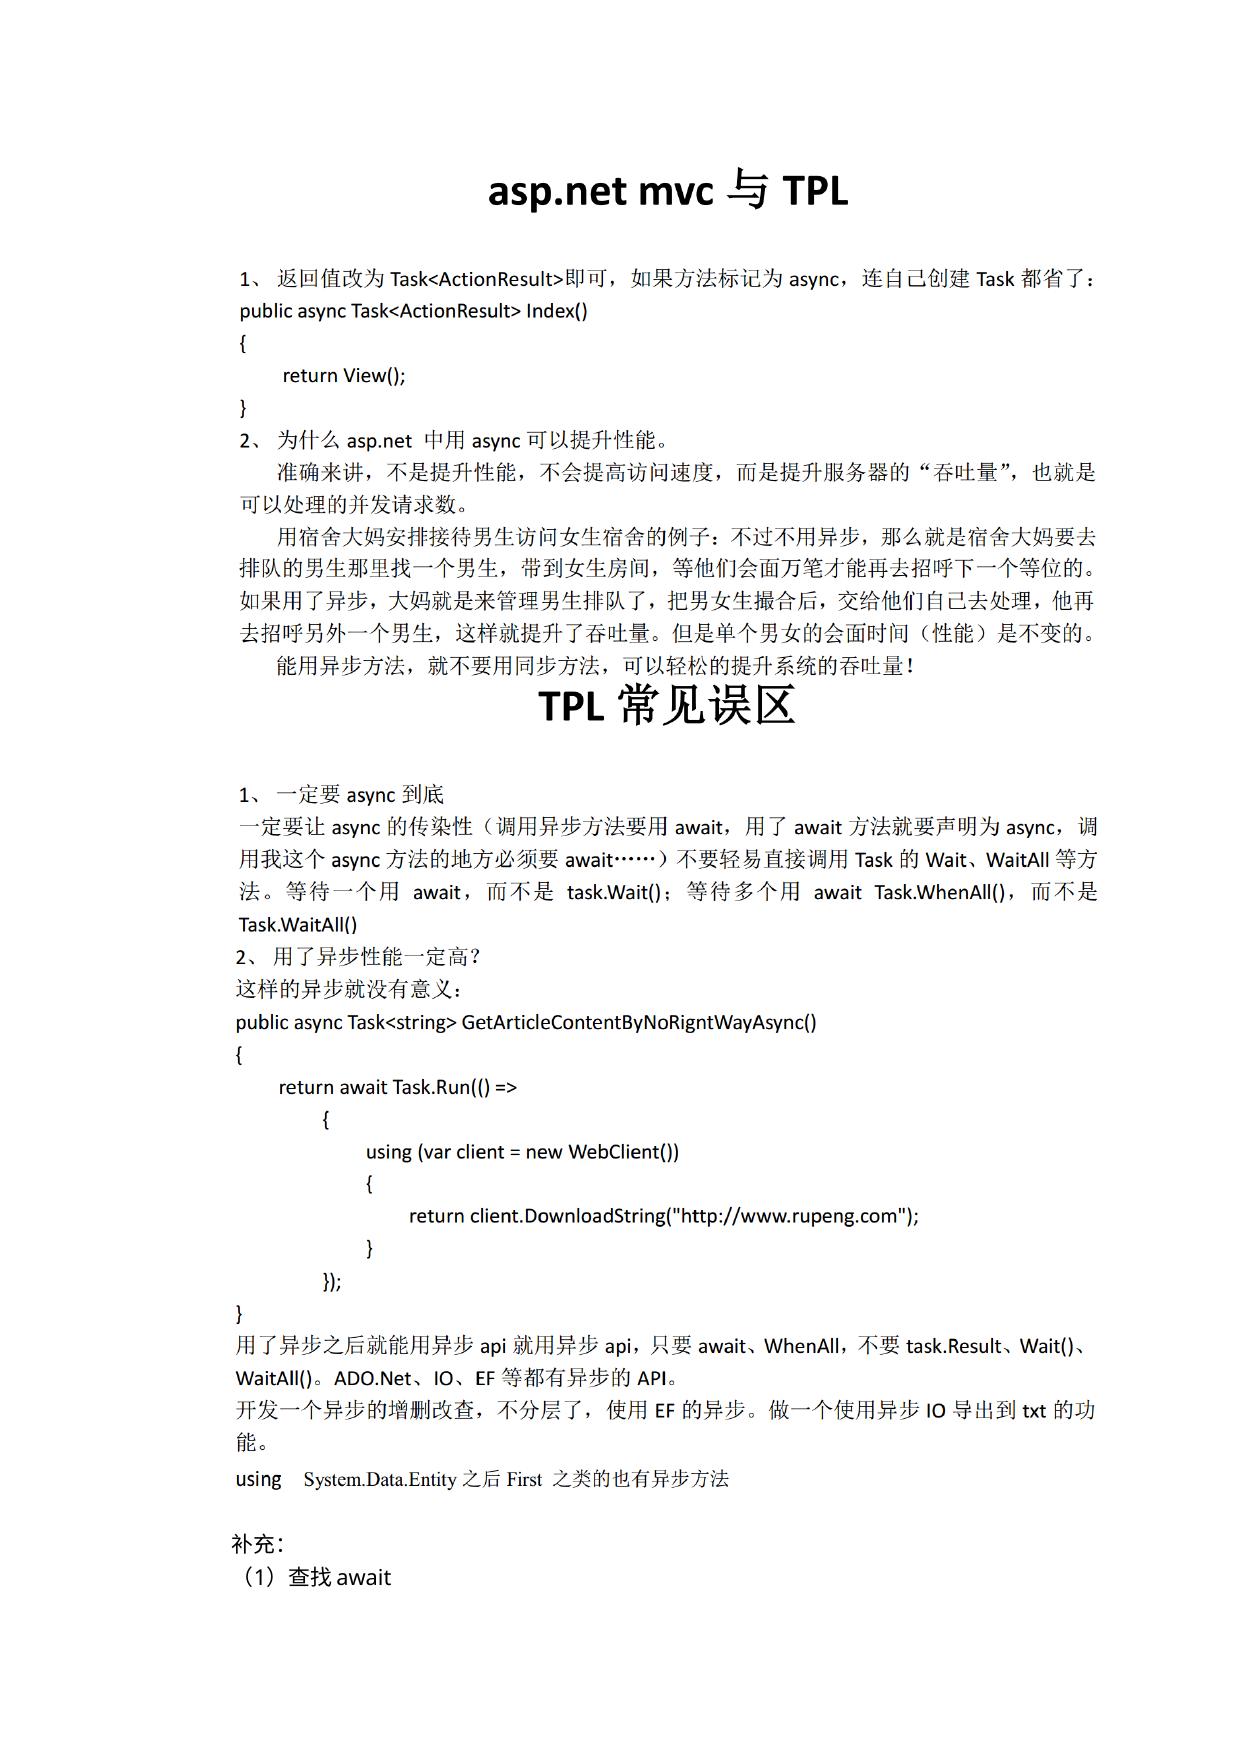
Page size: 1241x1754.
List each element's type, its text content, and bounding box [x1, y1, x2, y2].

picture [231, 162, 1097, 549]
text （1）查找await [187, 1559, 1053, 1592]
picture [231, 682, 1097, 934]
picture [231, 942, 1097, 1453]
text 补充： [187, 1527, 1053, 1559]
picture [231, 552, 1097, 678]
picture [231, 1462, 1097, 1491]
